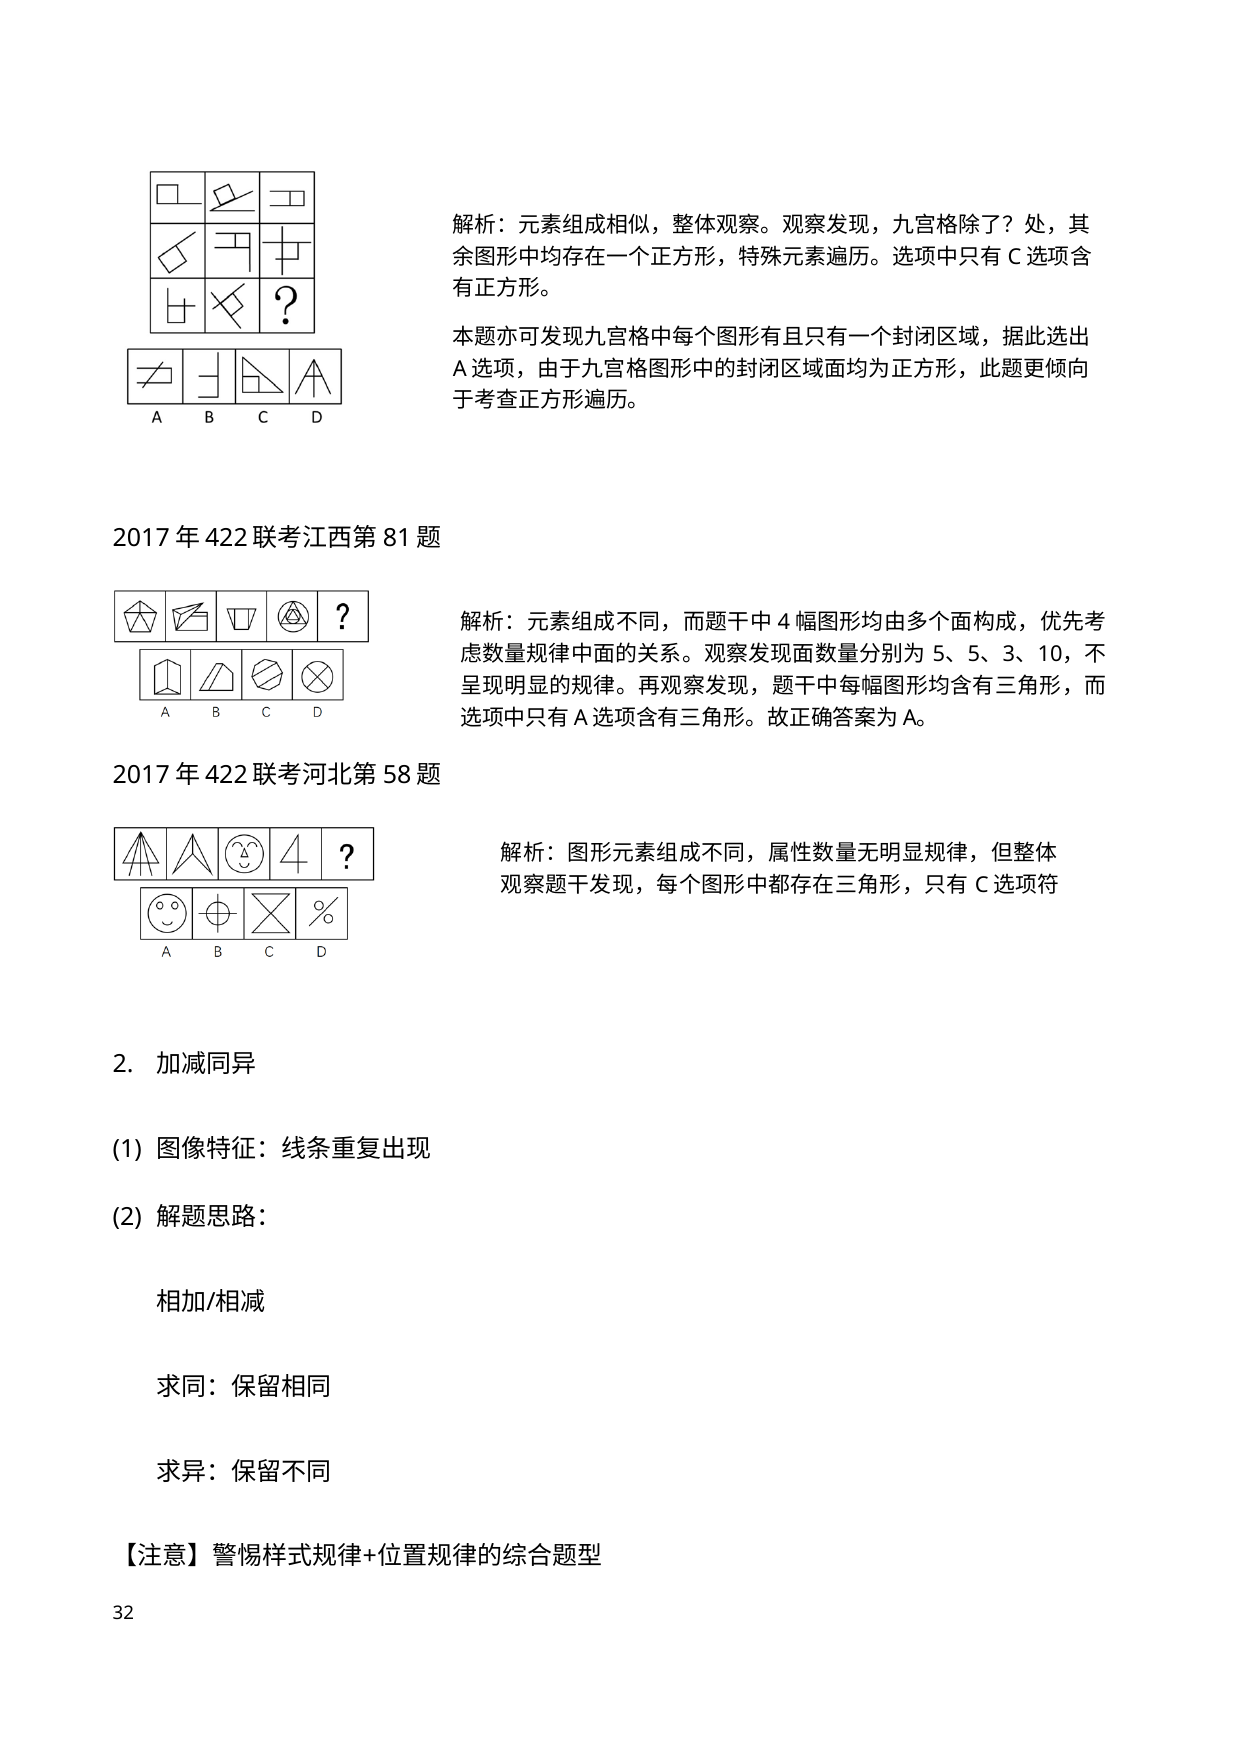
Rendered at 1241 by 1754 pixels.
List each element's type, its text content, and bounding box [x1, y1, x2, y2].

text 2017年422联考河北第58题 [112, 739, 1128, 807]
picture [112, 589, 370, 719]
text 【注意】警惕样式规律+位置规律的综合题型 [112, 1520, 1128, 1588]
list 解题思路： [112, 1180, 1128, 1248]
list 加减同异 [112, 1028, 1128, 1096]
picture [112, 825, 376, 959]
text 2017年422联考江西第81题 [112, 501, 1128, 569]
list 图像特征：线条重复出现 [112, 1112, 1128, 1180]
text 求同：保留相同 [156, 1350, 1128, 1418]
text 求异：保留不同 [156, 1435, 1128, 1503]
picture [112, 166, 367, 429]
text 相加/相减 [156, 1265, 1128, 1333]
